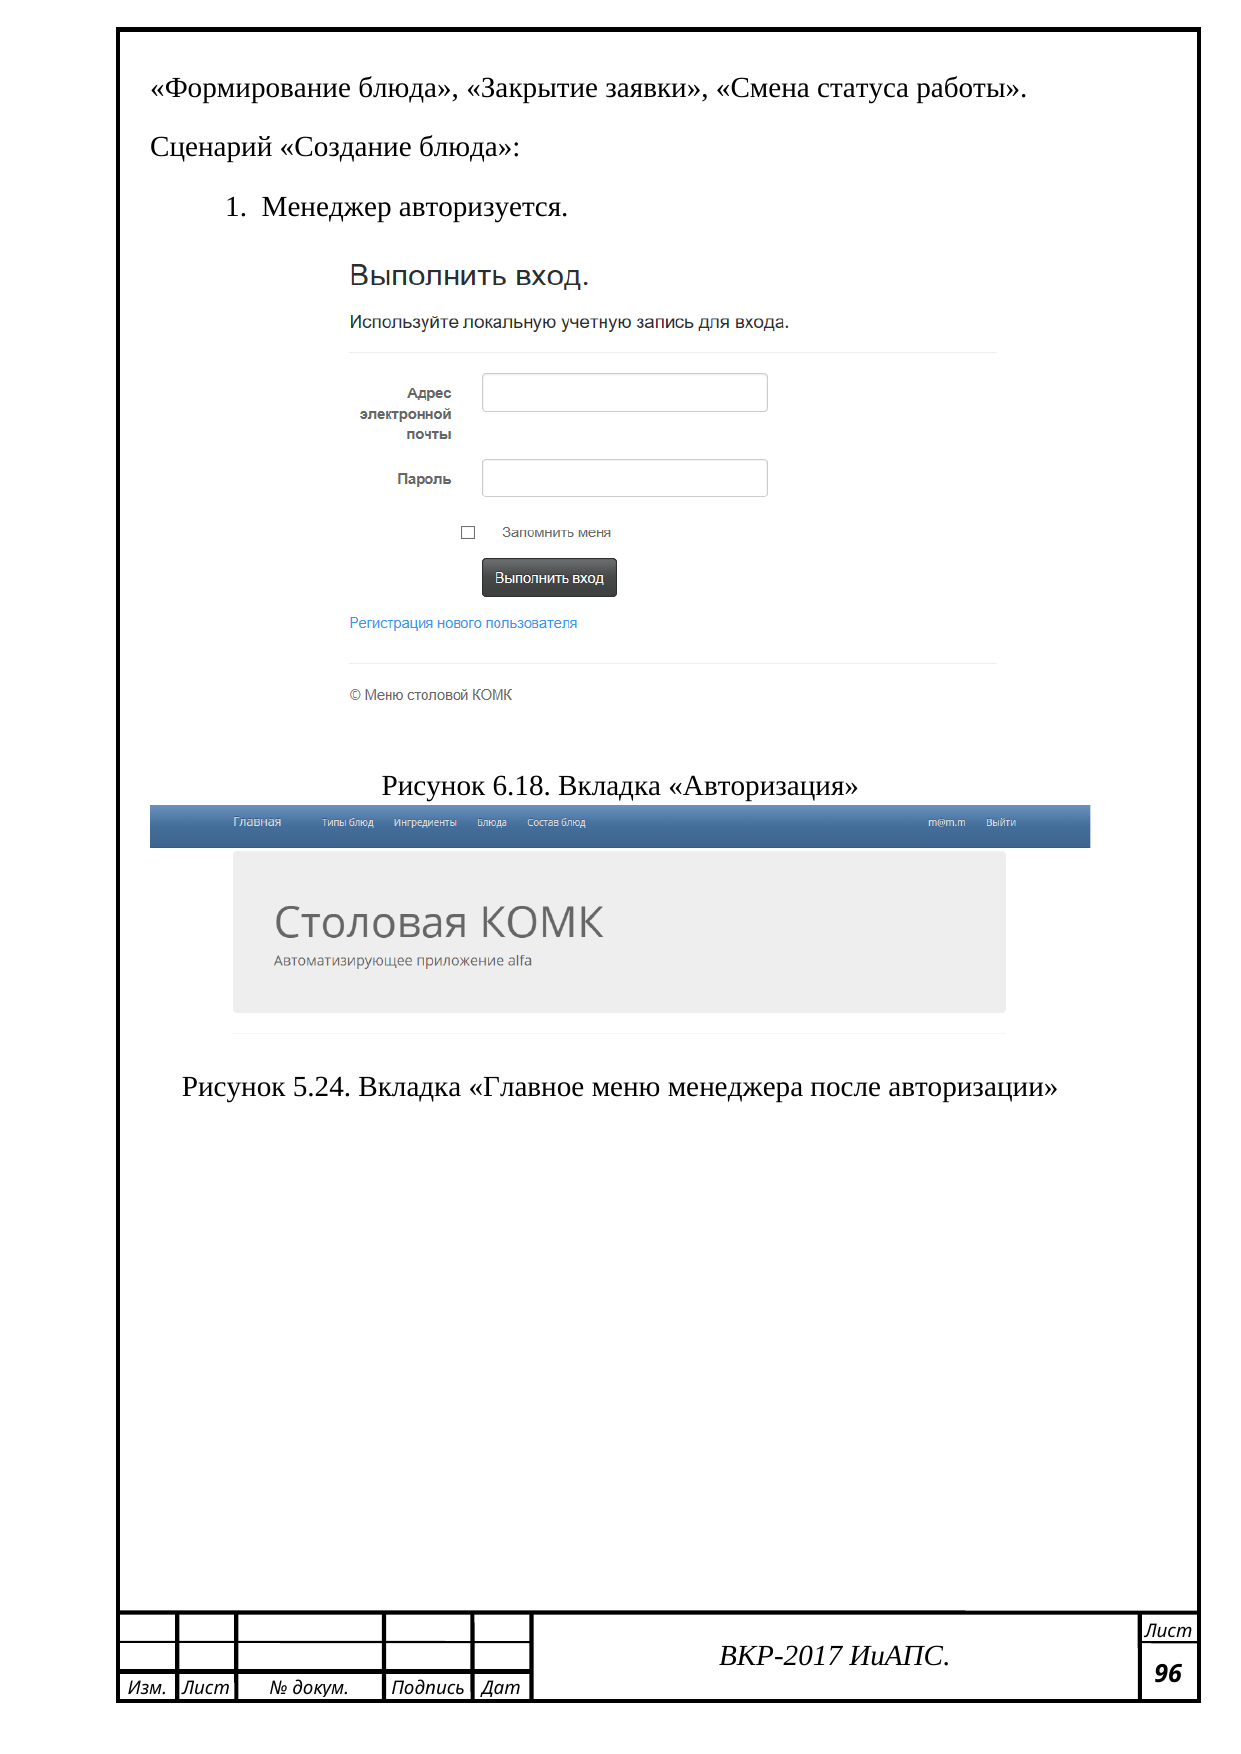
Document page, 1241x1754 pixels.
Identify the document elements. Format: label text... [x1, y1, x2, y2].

text Рисунок 6.18. Вкладка «Авторизация» [150, 768, 1090, 805]
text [150, 70, 1090, 103]
picture [318, 248, 997, 743]
text Сценарий «Создание блюда»: [150, 129, 1090, 163]
picture [150, 805, 1091, 1044]
text Рисунок 5.24. Вкладка «Главное меню менеджера после авторизации» [150, 1069, 1090, 1102]
text 1. Менеджер авторизуется. [225, 189, 1090, 222]
